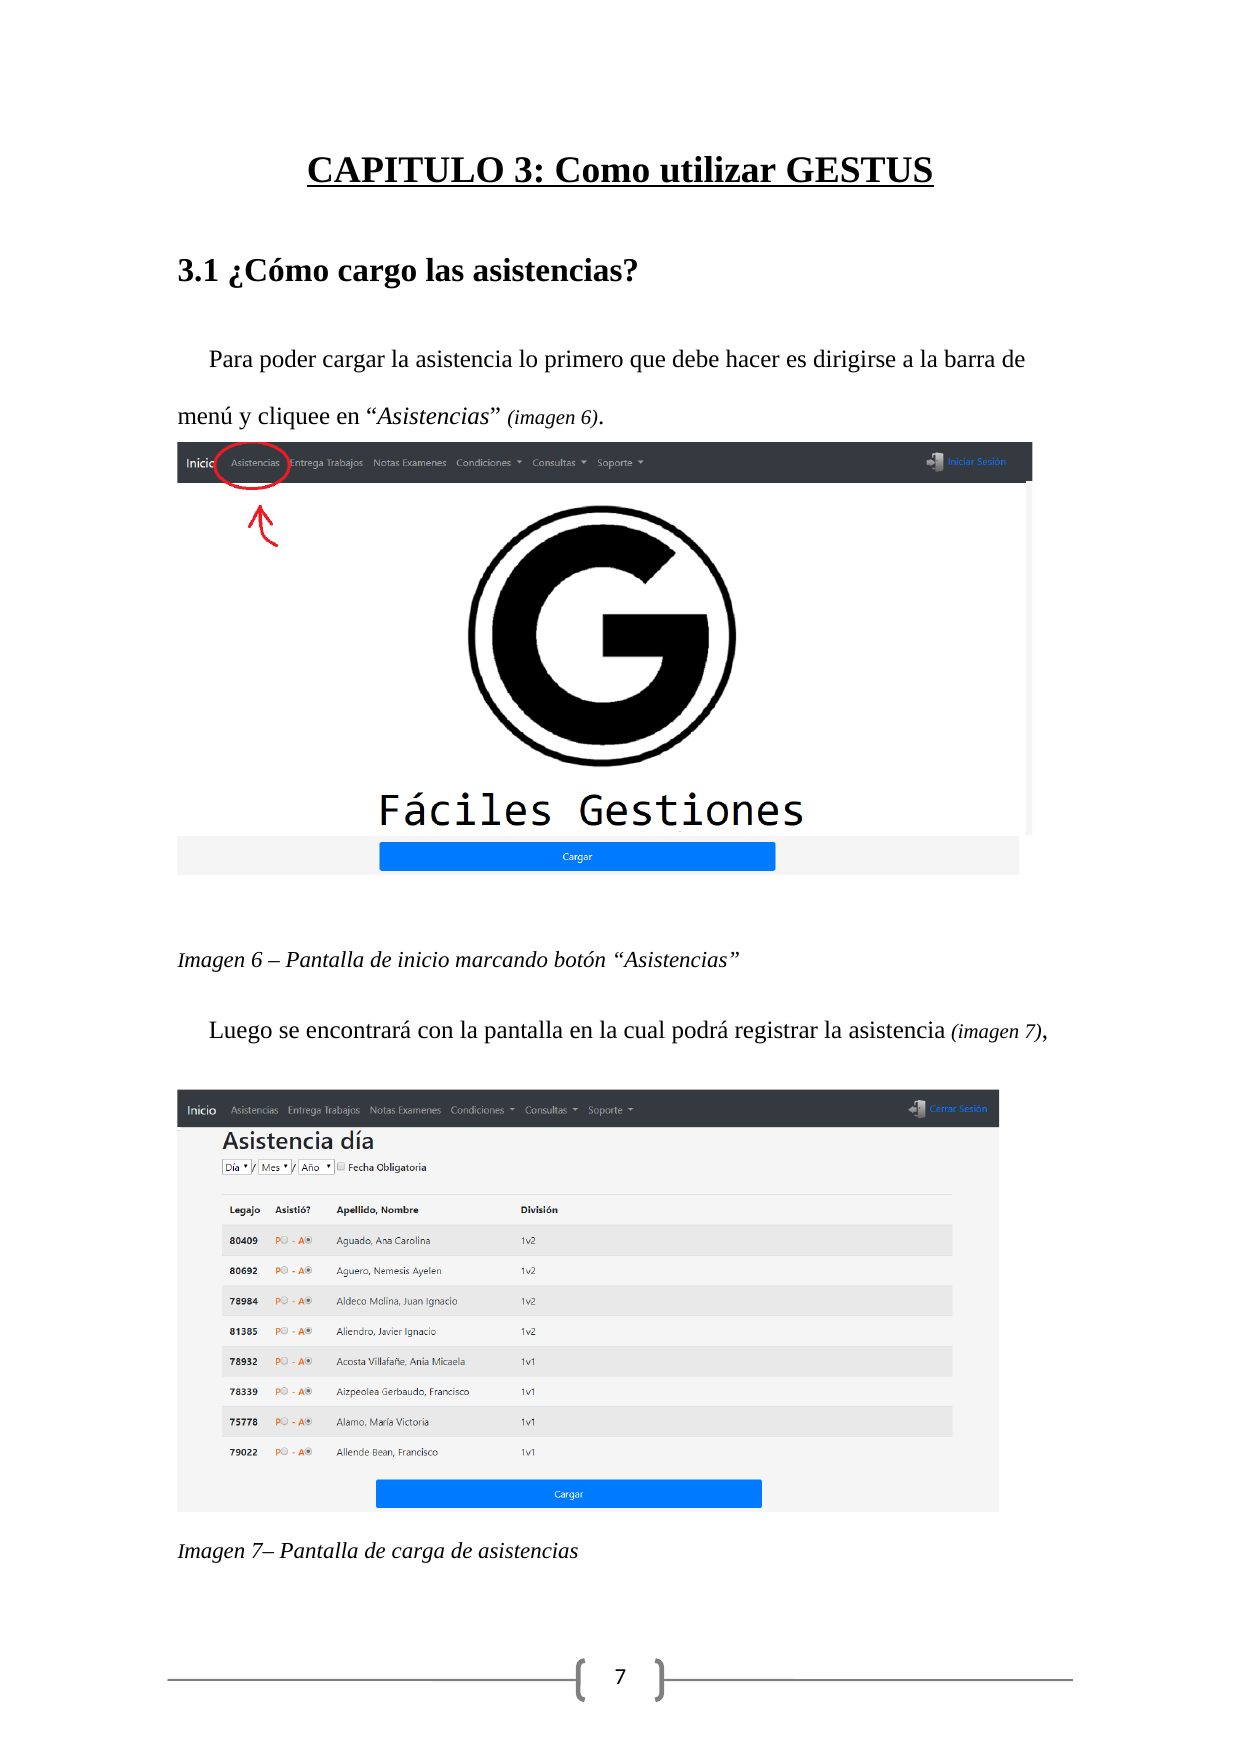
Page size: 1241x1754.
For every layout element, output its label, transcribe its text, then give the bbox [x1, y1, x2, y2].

picture [177, 442, 1033, 875]
text Luego se encontrará con la pantalla en la cual podrá registrar la asistencia (imagen 7), [177, 1016, 1063, 1044]
text CAPITULO 3: Como utilizar GESTUS [177, 148, 1063, 191]
picture [177, 1089, 1000, 1512]
text 3.1 ¿Cómo cargo las asistencias? [177, 251, 1063, 289]
text Para poder cargar la asistencia lo primero que debe hacer es dirigirse a la barra de menú y cliquee en “Asistencias” (imagen 6). [177, 344, 1063, 430]
